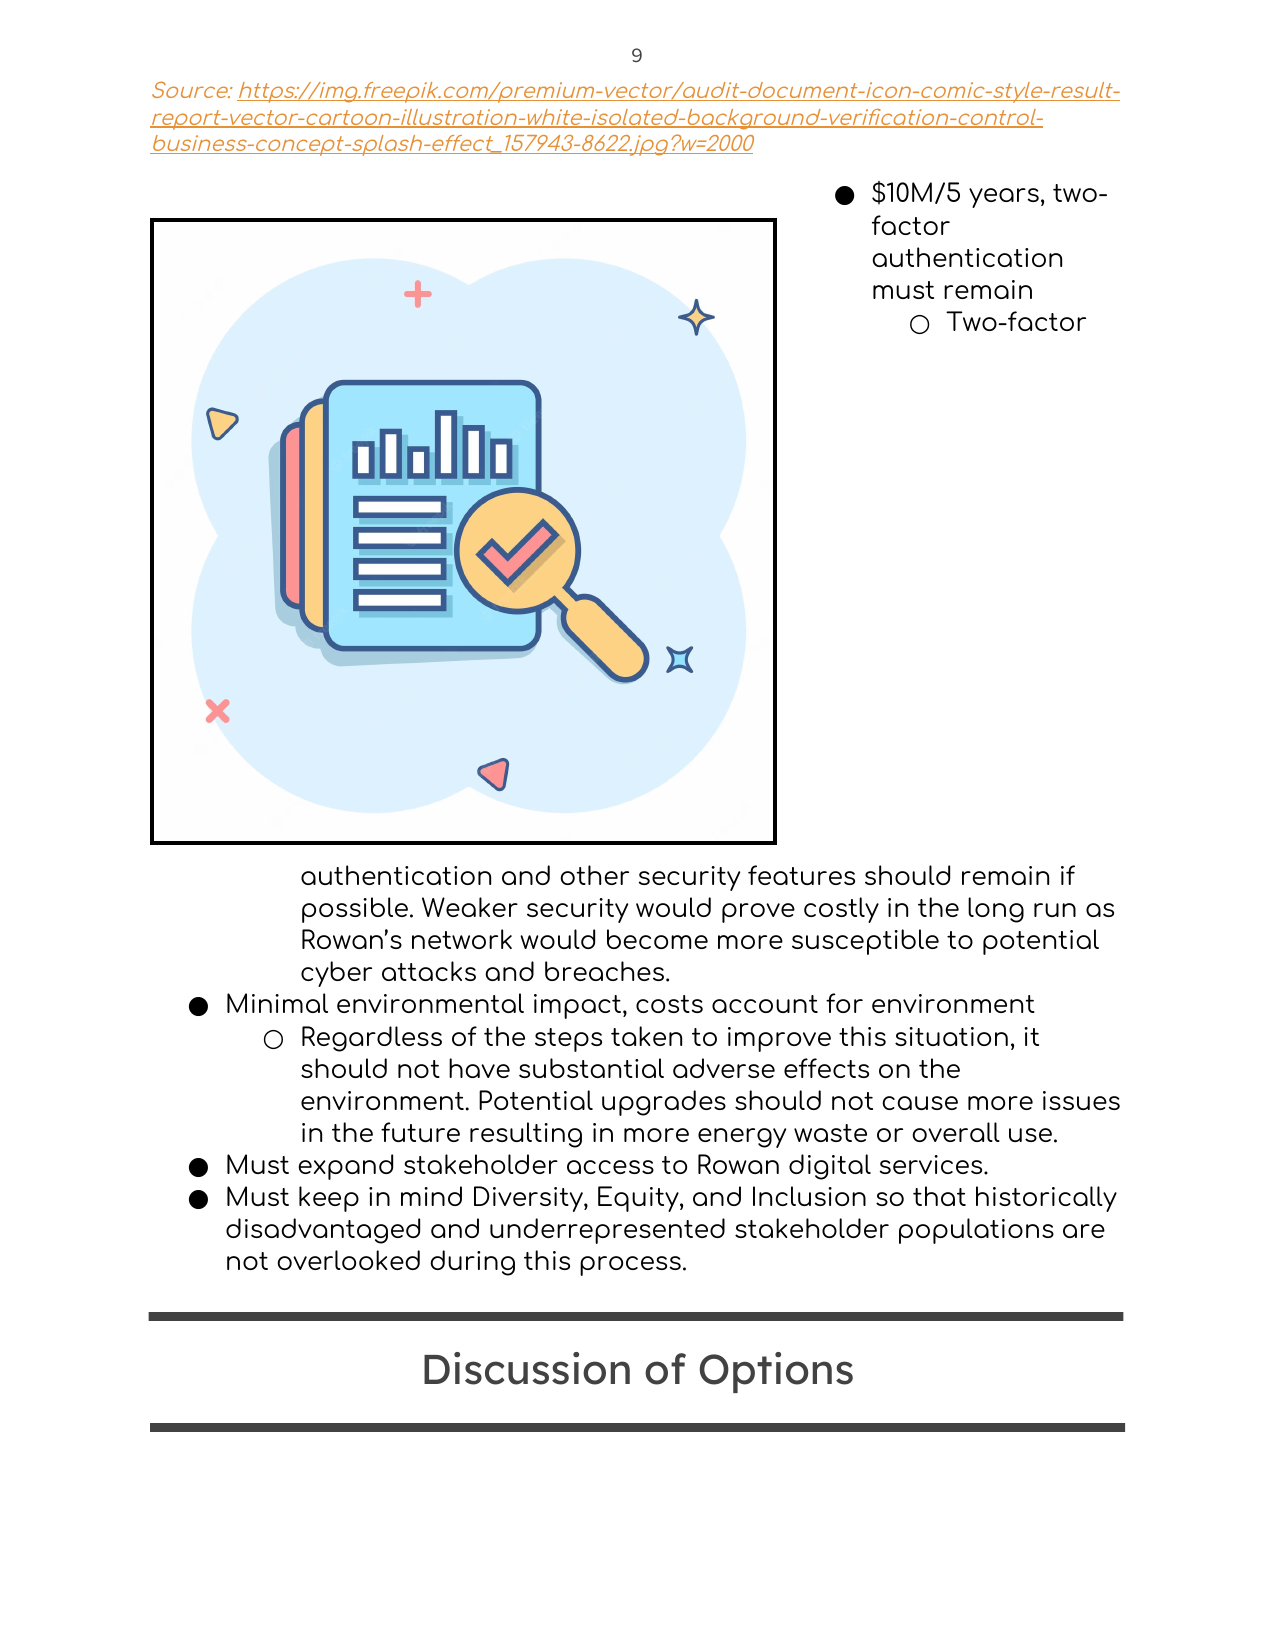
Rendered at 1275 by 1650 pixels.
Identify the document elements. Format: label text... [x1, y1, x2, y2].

picture [148, 1312, 1124, 1321]
list Regardless of the steps taken to improve this situation, it should not have substantial adverse effects on the environment. Potential upgrades should not cause more issues in the future resulting in more energy waste or overall use. [262, 1024, 1125, 1148]
list Minimal environmental impact, costs account for environment [187, 992, 1125, 1020]
picture [150, 1423, 1125, 1432]
subtitle Discussion of Options [150, 1343, 1125, 1395]
picture [154, 222, 773, 841]
list Must expand stakeholder access to Rowan digital services. [187, 1152, 1125, 1180]
list Two-factor authentication and other security features should remain if possible. Weaker security would prove costly in the long run as Rowan’s network would become more susceptible to potential cyber attacks and breaches. [262, 309, 1125, 988]
list Must keep in mind Diversity, Equity, and Inclusion so that historically disadvantaged and underrepresented stakeholder populations are not overlooked during this process. [187, 1184, 1125, 1276]
text Source: https://img.freepik.com/premium-vector/audit-document-icon-comic-style-result-report-vector-cartoon-illustration-white-isolated-background-verification-control-business-concept-splash-effect_157943-8622.jpg?w=2000 [150, 80, 1125, 156]
list $10M/5 years, two-factor authentication must remain [187, 181, 1125, 305]
